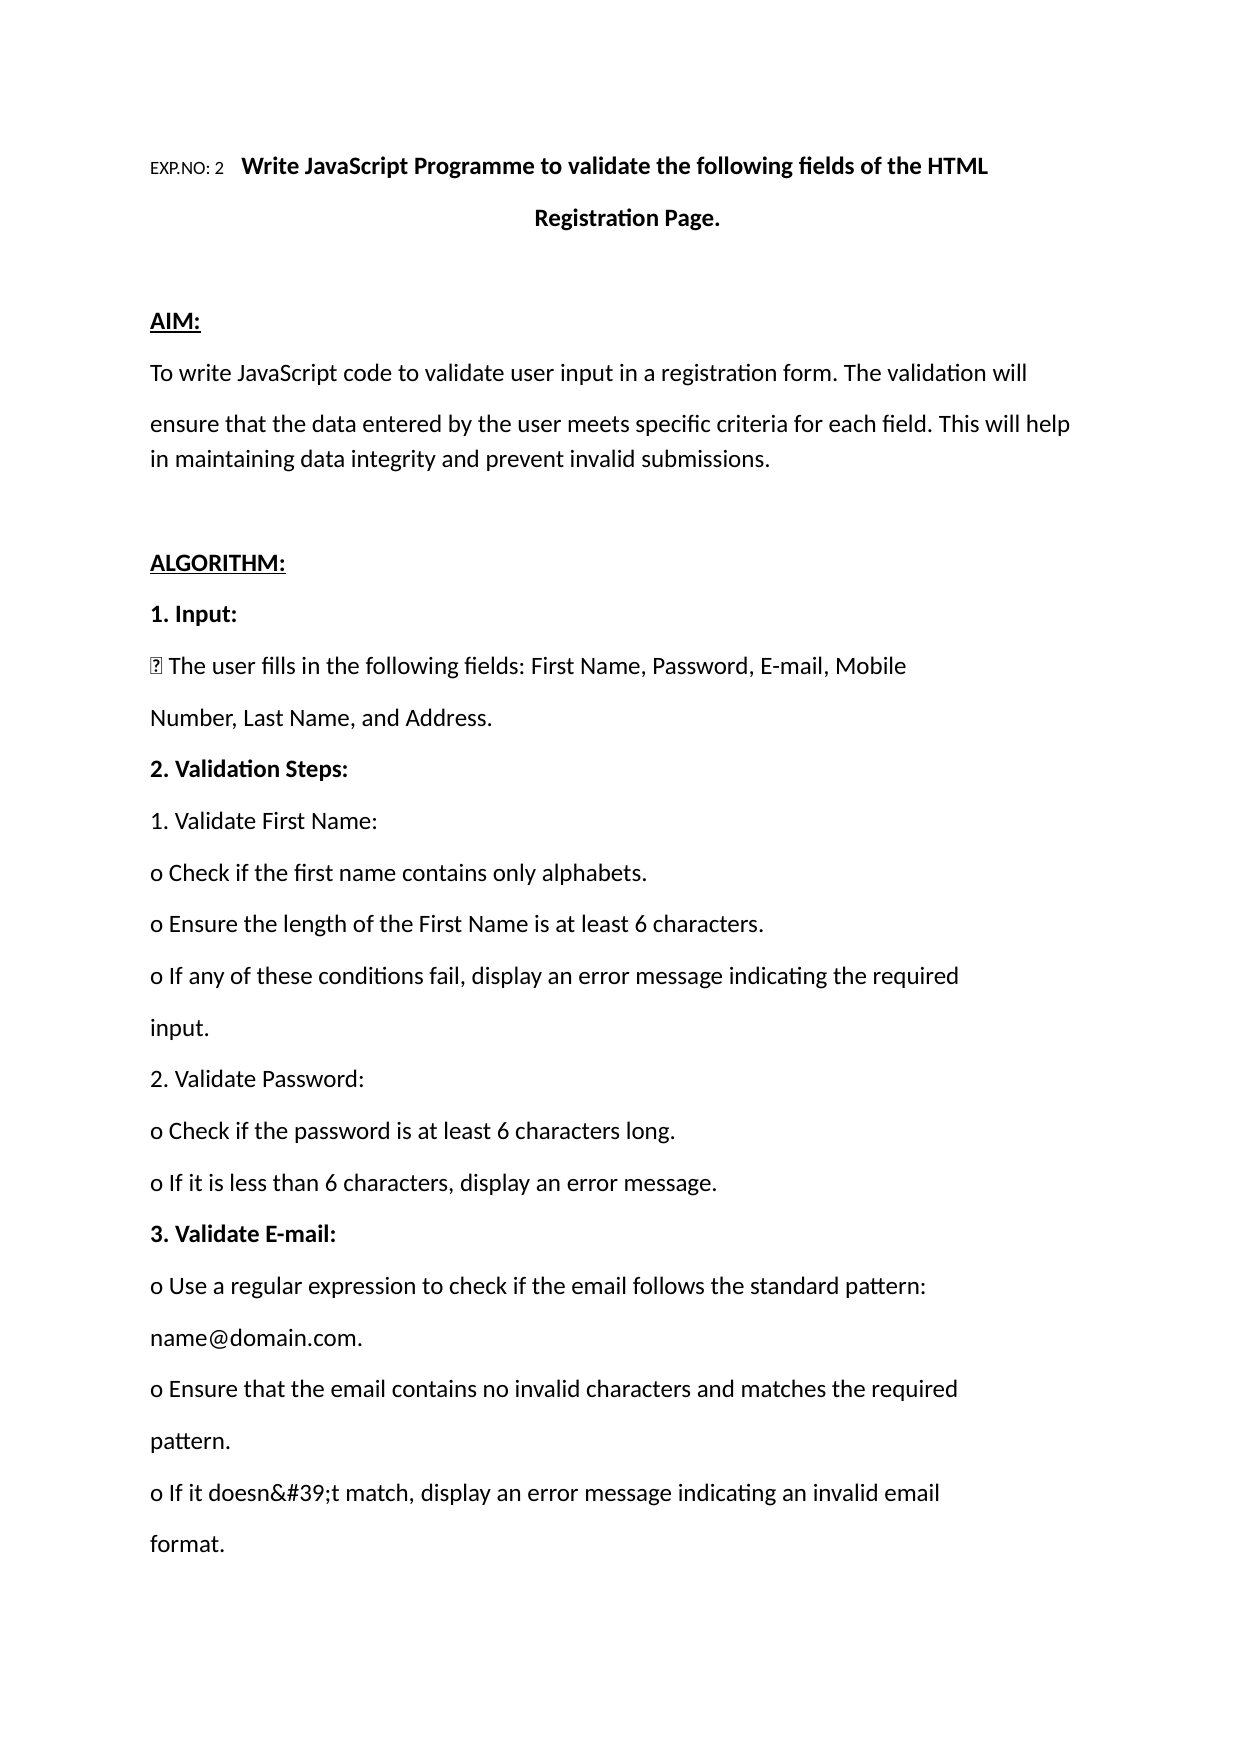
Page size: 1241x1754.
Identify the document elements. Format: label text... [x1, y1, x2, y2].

text o Ensure the length of the First Name is at least 6 characters. [150, 908, 1090, 939]
text EXP.NO: 2 Write JavaScript Programme to validate the following fields of the HTML [150, 150, 1090, 181]
text 2. Validation Steps: [150, 753, 1090, 784]
text input. [150, 1012, 1090, 1042]
text name@domain.com. [150, 1322, 1090, 1352]
text o If it is less than 6 characters, display an error message. [150, 1167, 1090, 1197]
text Number, Last Name, and Address. [150, 702, 1090, 732]
text ALGORITHM: [150, 547, 1090, 577]
text 3. Validate E-mail: [150, 1218, 1090, 1249]
text 1. Validate First Name: [150, 805, 1090, 836]
text format. [150, 1528, 1090, 1559]
text AIM: [150, 305, 1090, 336]
text o Use a regular expression to check if the email follows the standard pattern: [150, 1270, 1090, 1301]
text o If any of these conditions fail, display an error message indicating the required [150, 960, 1090, 991]
text o Check if the password is at least 6 characters long. [150, 1115, 1090, 1146]
text o If it doesn&#39;t match, display an error message indicating an invalid email [150, 1477, 1090, 1507]
text 2. Validate Password: [150, 1063, 1090, 1094]
text o Ensure that the email contains no invalid characters and matches the required [150, 1373, 1090, 1404]
text 1. Input: [150, 598, 1090, 629]
text o Check if the first name contains only alphabets. [150, 857, 1090, 887]
text  The user fills in the following fields: First Name, Password, E-mail, Mobile [150, 650, 1090, 681]
text ensure that the data entered by the user meets specific criteria for each field. This will help in maintaining data integrity and prevent invalid submissions. [150, 408, 1090, 474]
text To write JavaScript code to validate user input in a registration form. The validation will [150, 357, 1090, 387]
text pattern. [150, 1425, 1090, 1456]
text Registration Page. [150, 202, 1090, 232]
